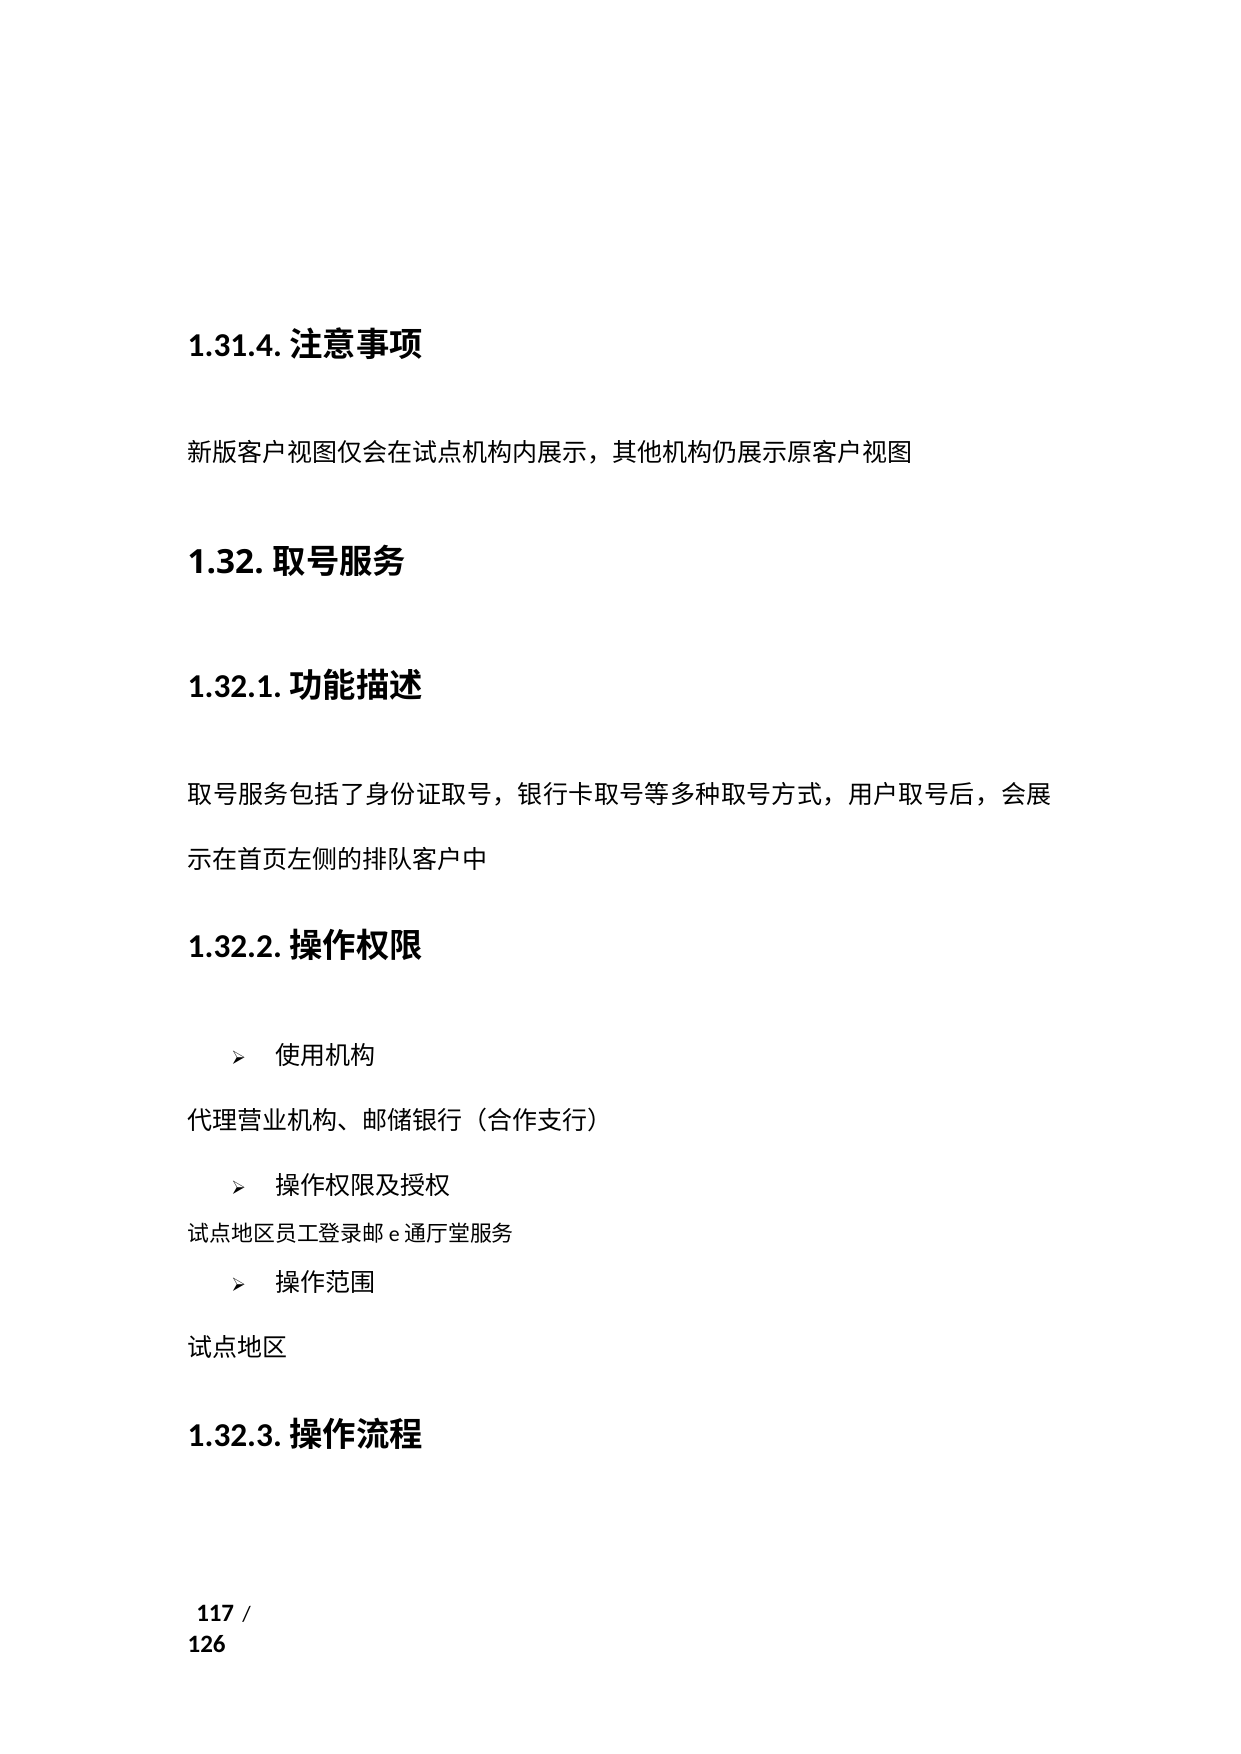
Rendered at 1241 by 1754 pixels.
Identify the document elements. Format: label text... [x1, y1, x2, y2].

text 代理营业机构、邮储银行（合作支行） [187, 1086, 1053, 1151]
list 使用机构 [231, 1021, 1053, 1086]
subtitle 注意事项 [187, 309, 1053, 374]
subtitle 取号服务 [187, 526, 1053, 591]
text 新版客户视图仅会在试点机构内展示，其他机构仍展示原客户视图 [187, 419, 1053, 484]
list 操作范围 [231, 1248, 1053, 1313]
subtitle 功能描述 [187, 650, 1053, 715]
subtitle 操作流程 [187, 1399, 1053, 1464]
subtitle 操作权限 [187, 911, 1053, 976]
text 试点地区 [187, 1313, 1053, 1378]
text 试点地区员工登录邮e通厅堂服务 [187, 1216, 1053, 1248]
text 取号服务包括了身份证取号，银行卡取号等多种取号方式，用户取号后，会展示在首页左侧的排队客户中 [187, 760, 1053, 890]
list 操作权限及授权 [231, 1151, 1053, 1216]
